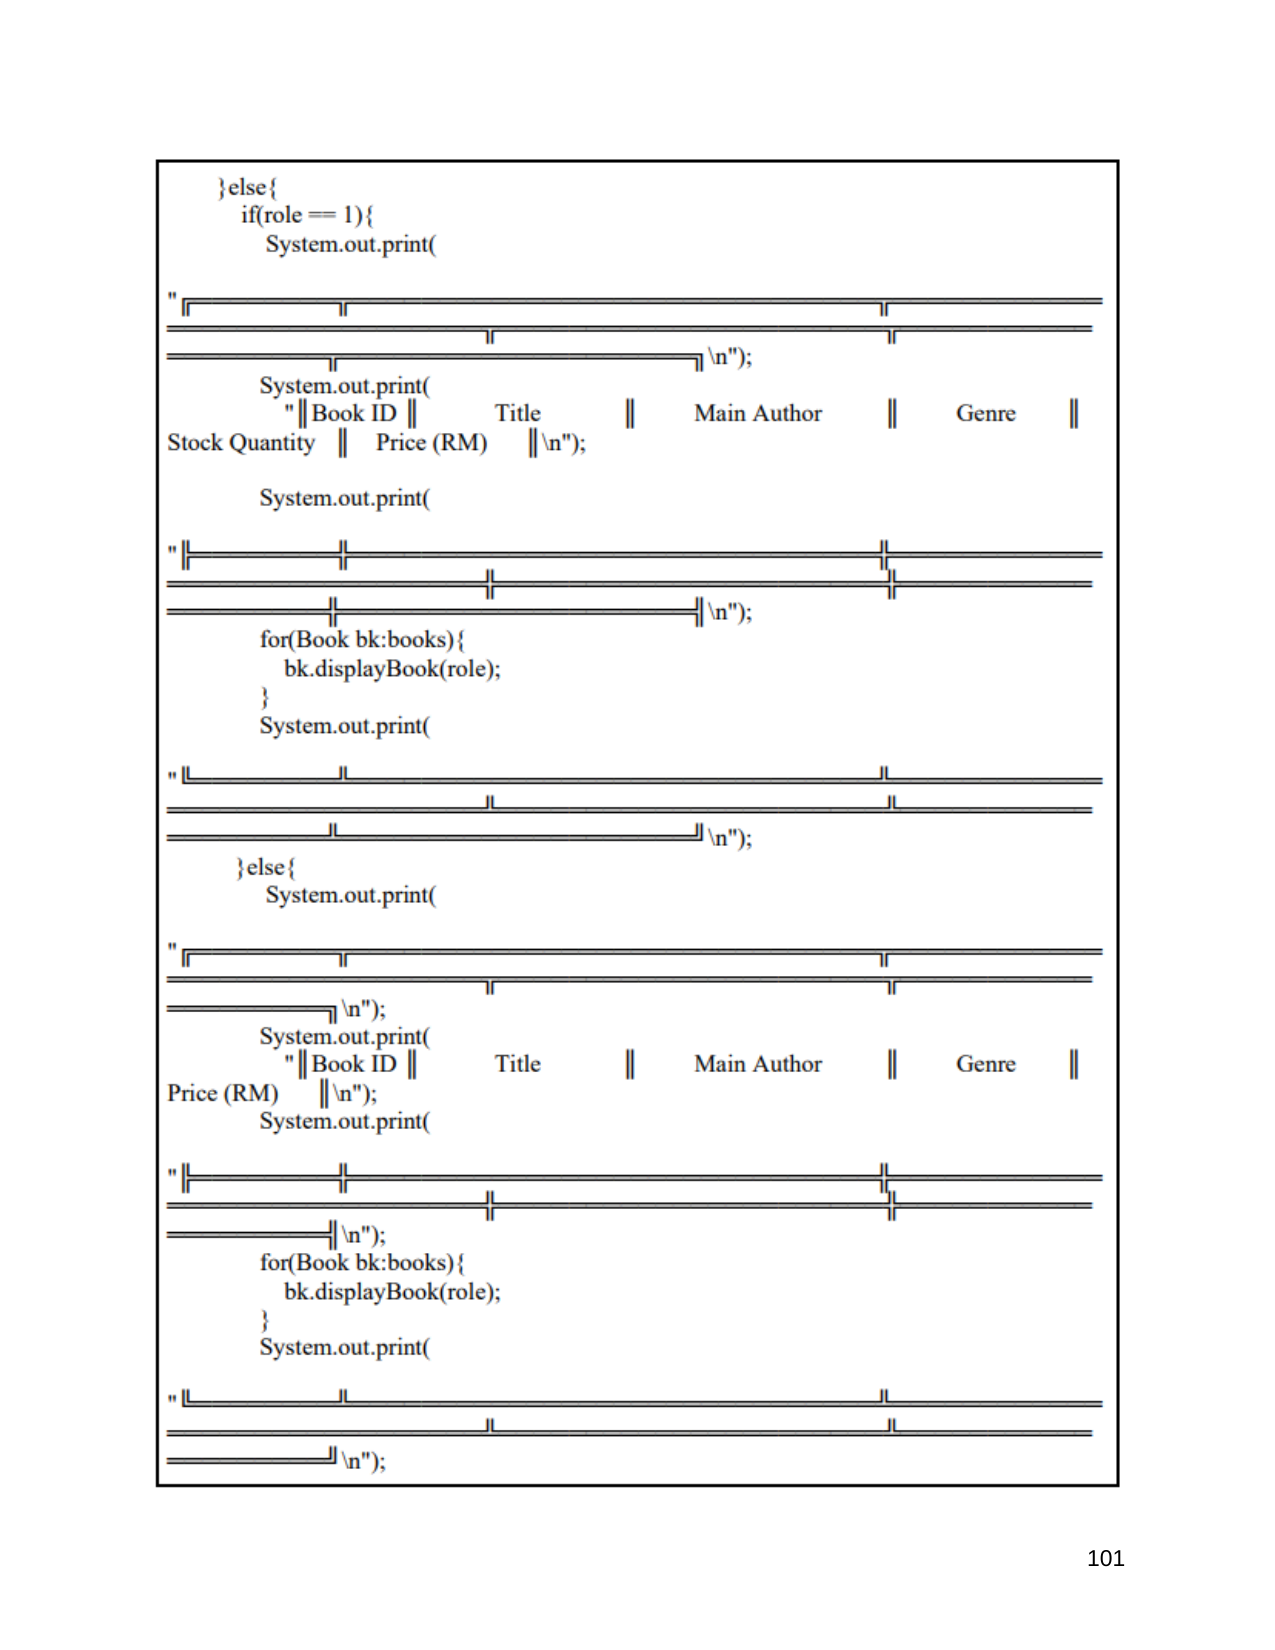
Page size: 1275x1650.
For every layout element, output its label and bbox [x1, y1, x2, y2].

picture [150, 150, 1125, 1492]
